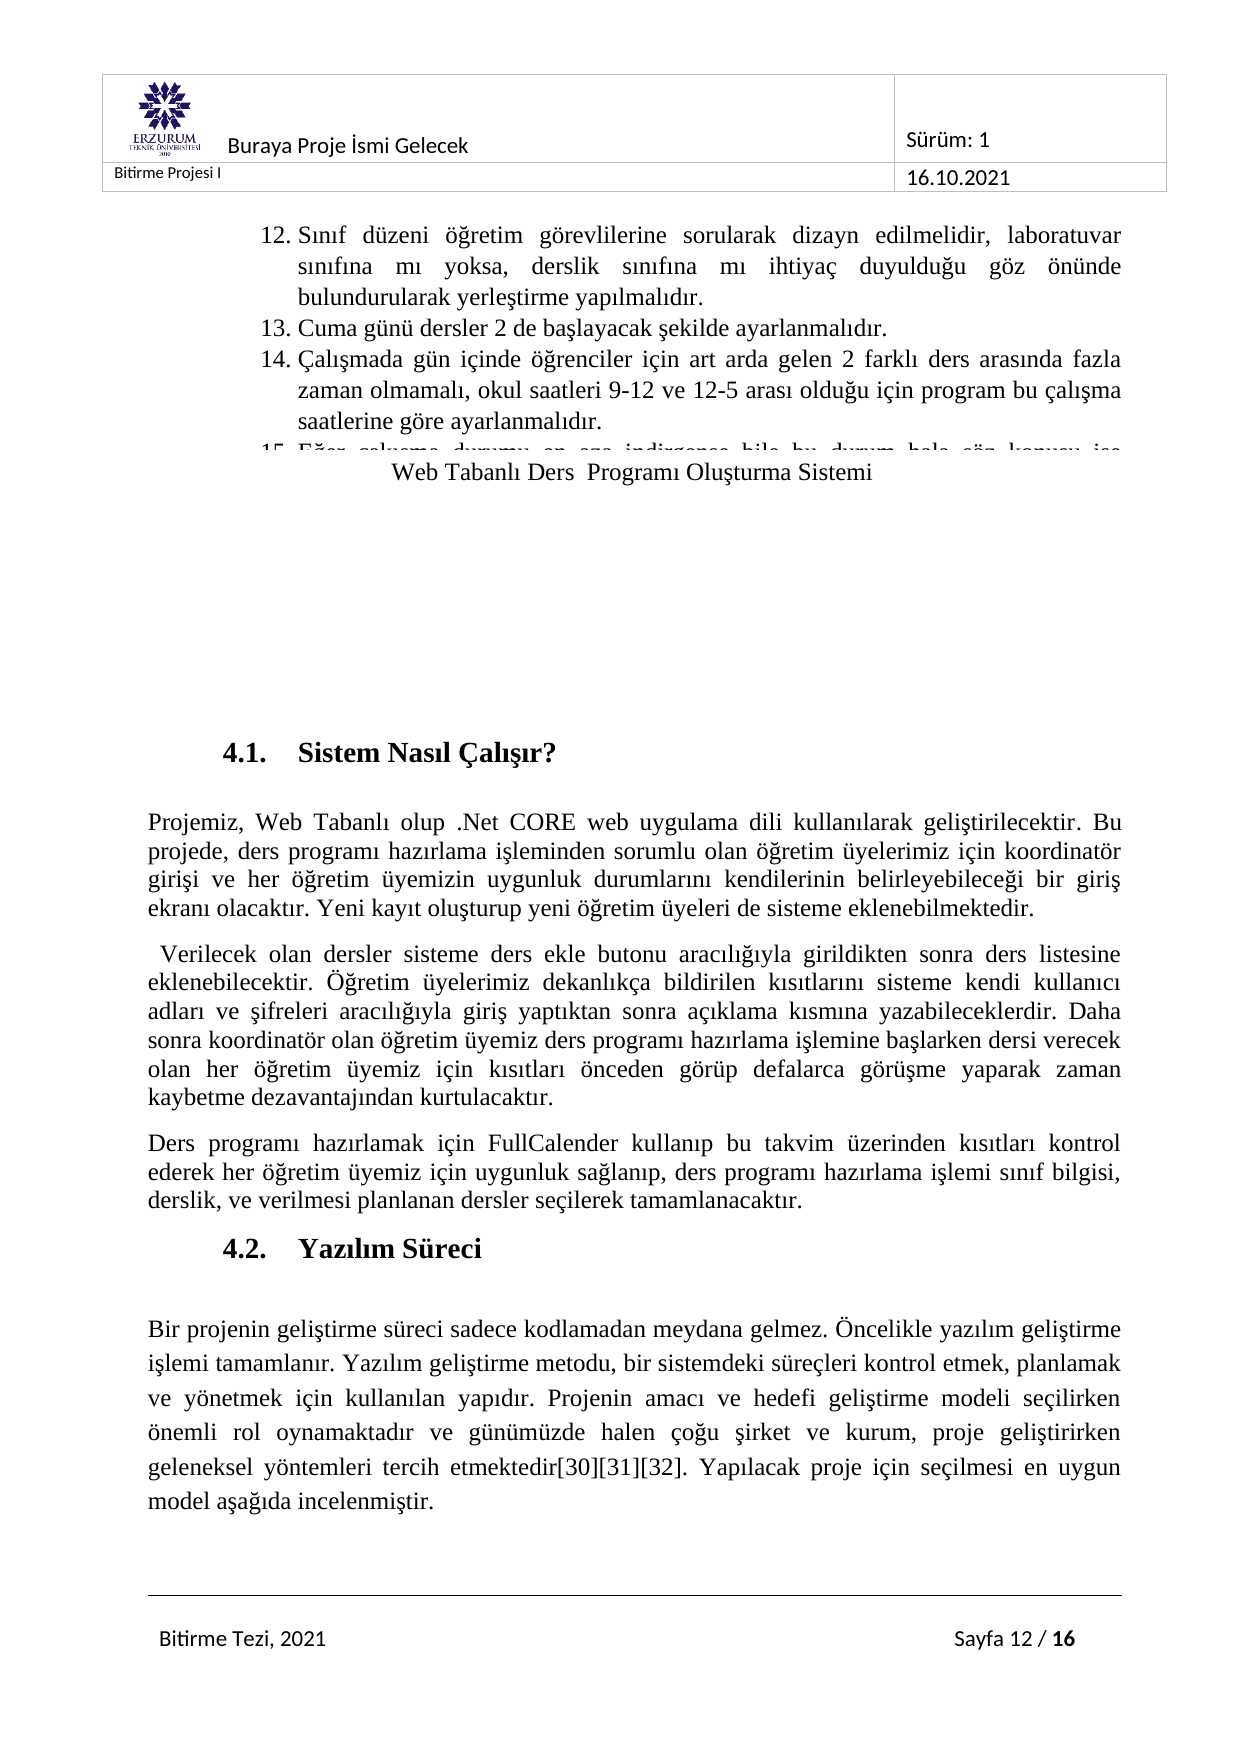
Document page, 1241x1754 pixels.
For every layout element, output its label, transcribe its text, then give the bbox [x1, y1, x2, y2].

subtitle Sistem Nasıl Çalışır? [223, 735, 1122, 804]
text Bir projenin geliştirme süreci sadece kodlamadan meydana gelmez. Öncelikle yazılım geliştirme işlemi tamamlanır. Yazılım geliştirme metodu, bir sistemdeki süreçleri kontrol etmek, planlamak ve yönetmek için kullanılan yapıdır. Projenin amacı ve hedefi geliştirme modeli seçilirken önemli rol oynamaktadır ve günümüzde halen çoğu şirket ve kurum, proje geliştirirken geleneksel yöntemleri tercih etmektedir[30][31][32]. Yapılacak proje için seçilmesi en uygun model aşağıda incelenmiştir. [148, 1314, 1122, 1515]
text Ders programı hazırlamak için FullCalender kullanıp bu takvim üzerinden kısıtları kontrol ederek her öğretim üyemiz için uygunluk sağlanıp, ders programı hazırlama işlemi sınıf bilgisi, derslik, ve verilmesi planlanan dersler seçilerek tamamlanacaktır. [148, 1128, 1122, 1214]
list Sınıf düzeni öğretim görevlilerine sorularak dizayn edilmelidir, laboratuvar sınıfına mı yoksa, derslik sınıfına mı ihtiyaç duyulduğu göz önünde bulundurularak yerleştirme yapılmalıdır. [260, 220, 1122, 311]
text Verilecek olan dersler sisteme ders ekle butonu aracılığıyla girildikten sonra ders listesine eklenebilecektir. Öğretim üyelerimiz dekanlıkça bildirilen kısıtlarını sisteme kendi kullanıcı adları ve şifreleri aracılığıyla giriş yaptıktan sonra açıklama kısmına yazabileceklerdir. Daha sonra koordinatör olan öğretim üyemiz ders programı hazırlama işlemine başlarken dersi verecek olan her öğretim üyemiz için kısıtları önceden görüp defalarca görüşme yaparak zaman kaybetme dezavantajından kurtulacaktır. [148, 939, 1122, 1111]
list Çalışmada gün içinde öğrenciler için art arda gelen 2 farklı ders arasında fazla zaman olmamalı, okul saatleri 9-12 ve 12-5 arası olduğu için program bu çalışma saatlerine göre ayarlanmalıdır. [260, 344, 1122, 435]
text Projemiz, Web Tabanlı olup .Net CORE web uygulama dili kullanılarak geliştirilecektir. Bu projede, ders programı hazırlama işleminden sorumlu olan öğretim üyelerimiz için koordinatör girişi ve her öğretim üyemizin uygunluk durumlarını kendilerinin belirleyebileceği bir giriş ekranı olacaktır. Yeni kayıt oluşturup yeni öğretim üyeleri de sisteme eklenebilmektedir. [148, 807, 1122, 922]
list Eğer çakışma durumu en aza indirgense bile bu durum hala söz konusu ise öğrencilerin en az hangi derste kalma eğilimi varsa o dersle çakışma işlemi yapılmalıdır. [260, 437, 1122, 450]
subtitle Yazılım Süreci [223, 1231, 1122, 1264]
picture [124, 78, 205, 159]
list Cuma günü dersler 2 de başlayacak şekilde ayarlanmalıdır. [260, 313, 1122, 342]
